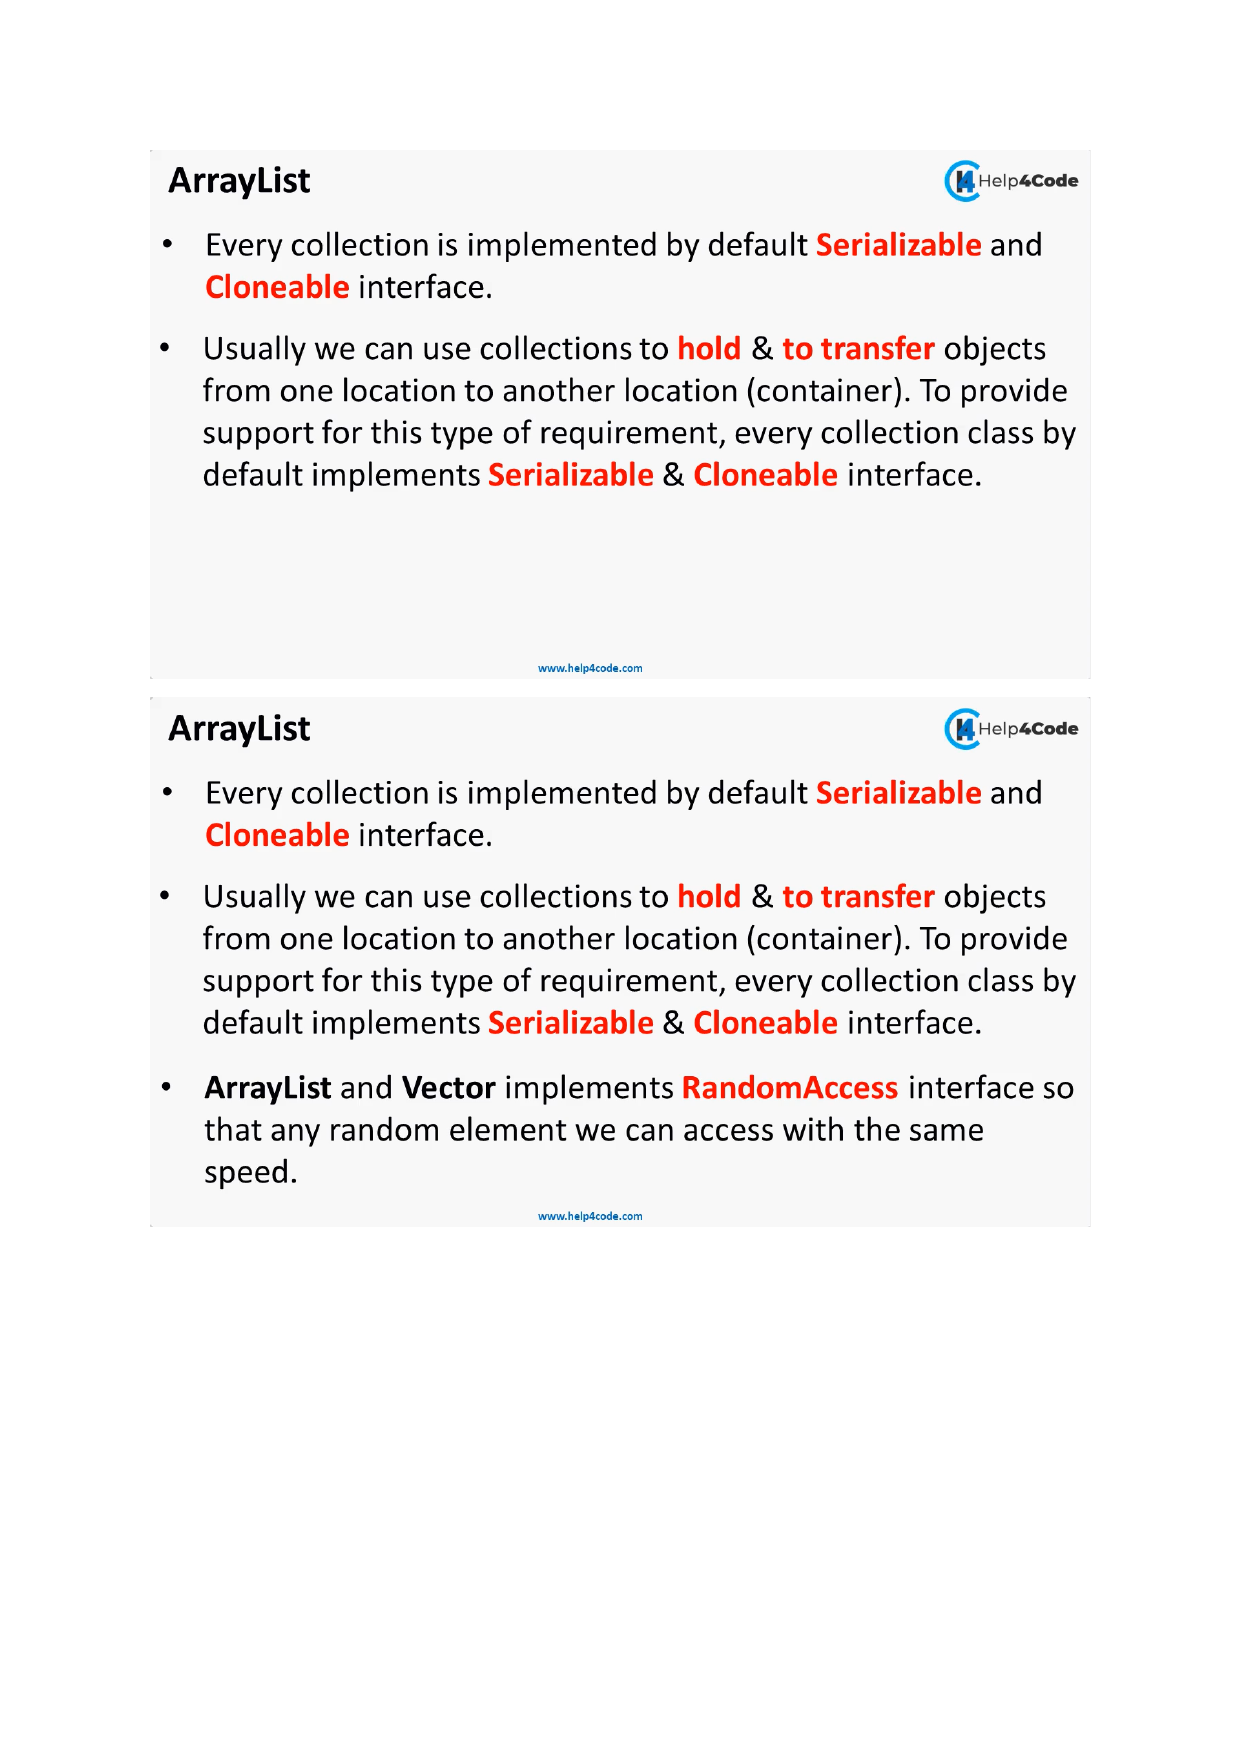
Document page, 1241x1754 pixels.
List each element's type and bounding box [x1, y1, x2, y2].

picture [150, 150, 1091, 679]
picture [150, 697, 1091, 1227]
